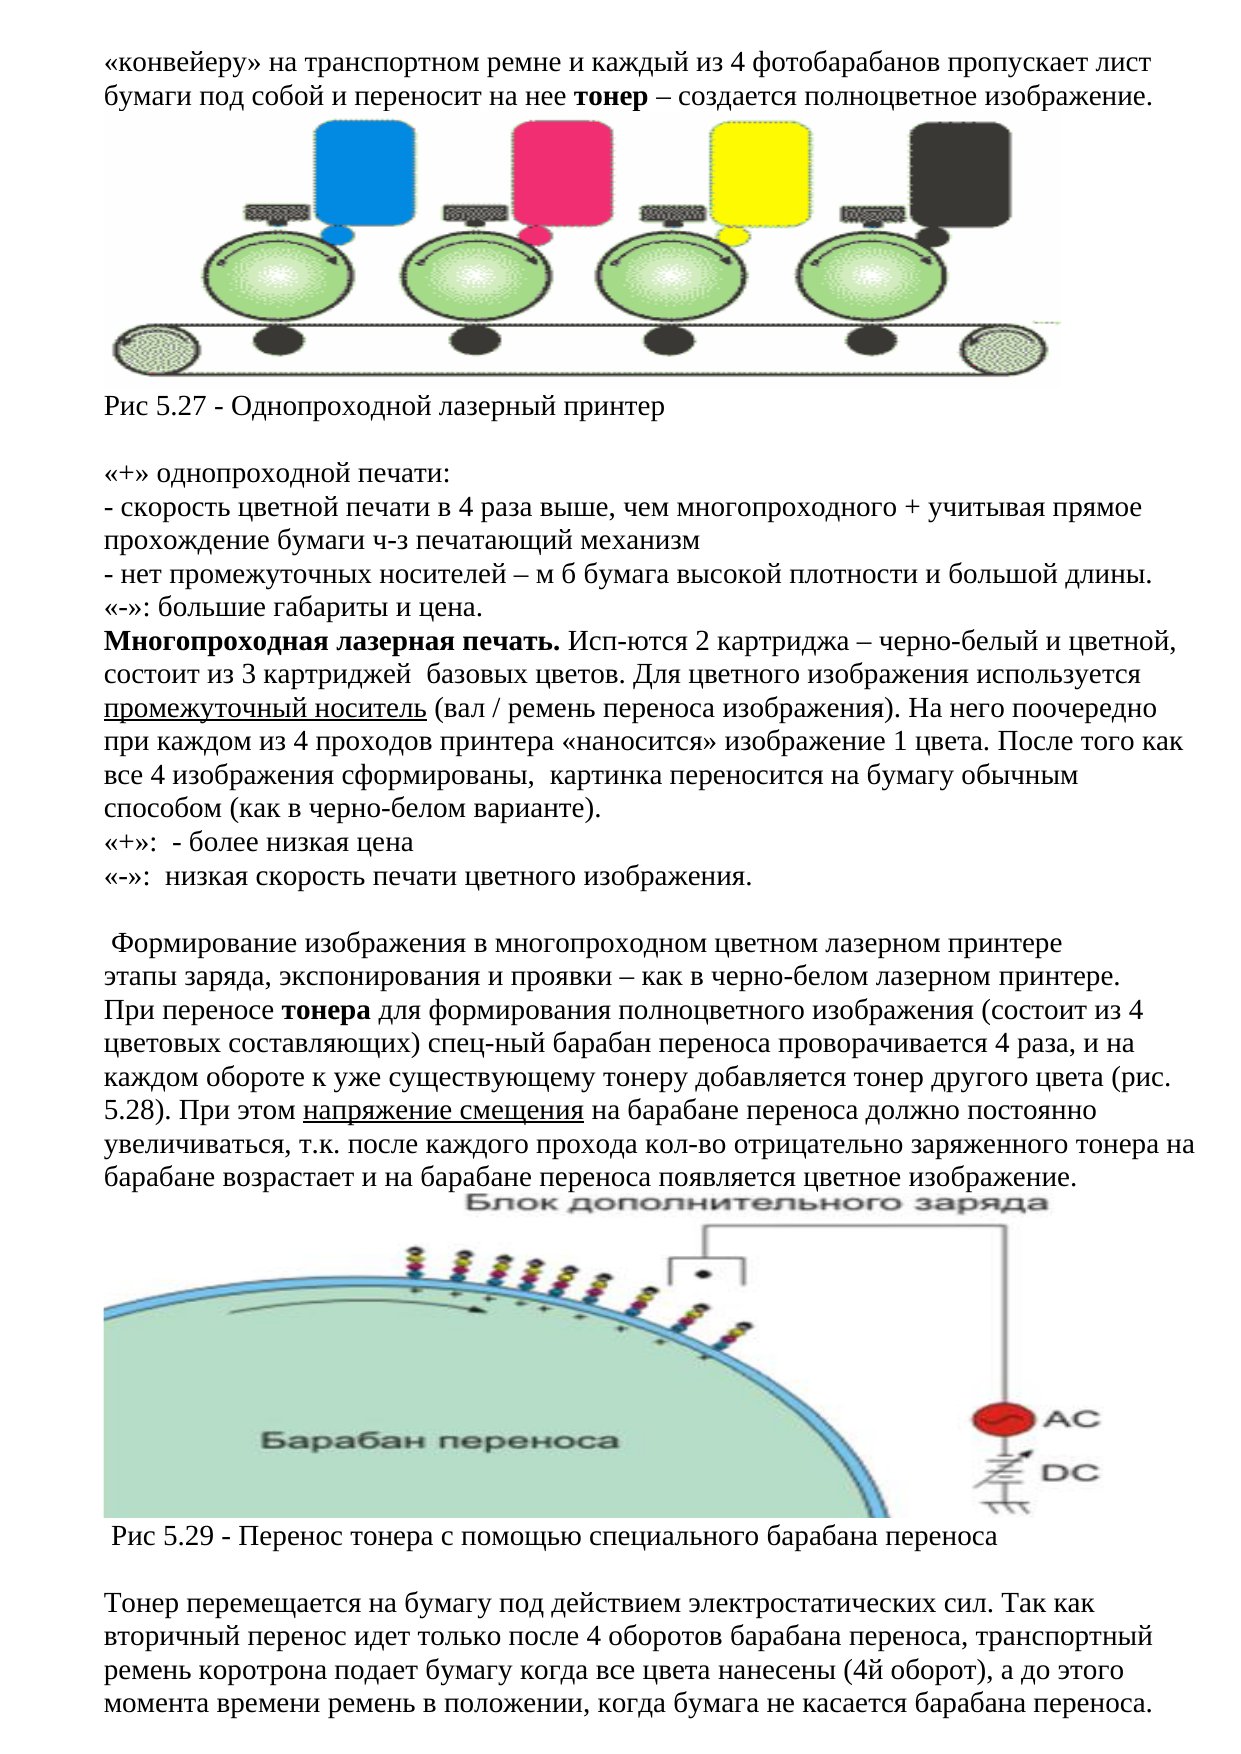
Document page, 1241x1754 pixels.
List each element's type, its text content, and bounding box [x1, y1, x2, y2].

text - скорость цветной печати в 4 раза выше, чем многопроходного + учитывая прямое прохождение бумаги ч-з печатающий механизм [103, 489, 1196, 556]
text Многопроходная лазерная печать. Исп-ются 2 картриджа – черно-белый и цветной, состоит из 3 картриджей базовых цветов. Для цветного изображения используется промежуточный носитель (вал / ремень переноса изображения). На него поочередно при каждом из 4 проходов принтера «наносится» изображение 1 цвета. После того как все 4 изображения сформированы, картинка переносится на бумагу обычным способом (как в черно-белом варианте). [103, 623, 1196, 824]
text «+» однопроходной печати: [103, 455, 1196, 489]
text При переносе тонера для формирования полноцветного изображения (состоит из 4 цветовых составляющих) спец-ный барабан переноса проворачивается 4 раза, и на каждом обороте к уже существующему тонеру добавляется тонер другого цвета (рис. 5.28). При этом напряжение смещения на барабане переноса должно постоянно увеличиваться, т.к. после каждого прохода кол-во отрицательно заряженного тонера на барабане возрастает и на барабане переноса появляется цветное изображение. [103, 992, 1196, 1193]
text Формирование изображения в многопроходном цветном лазерном принтере этапы заряда, экспонирования и проявки – как в черно-белом лазерном принтере. [103, 925, 1196, 992]
picture [103, 111, 1062, 388]
picture [103, 1193, 1149, 1518]
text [103, 44, 1196, 111]
text Рис 5.27 - Однопроходной лазерный принтер [103, 388, 1196, 422]
text Тонер перемещается на бумагу под действием электростатических сил. Так как вторичный перенос идет только после 4 оборотов барабана переноса, транспортный ремень коротрона подает бумагу когда все цвета нанесены (4й оборот), а до этого момента времени ремень в положении, когда бумага не касается барабана переноса. [103, 1585, 1196, 1719]
text - нет промежуточных носителей – м б бумага высокой плотности и большой длины. [103, 556, 1196, 589]
text «+»: - более низкая цена [103, 824, 1196, 858]
text «-»: большие габариты и цена. [103, 589, 1196, 623]
text «-»: низкая скорость печати цветного изображения. [103, 858, 1196, 891]
text Рис 5.29 - Перенос тонера с помощью специального барабана переноса [103, 1518, 1196, 1551]
